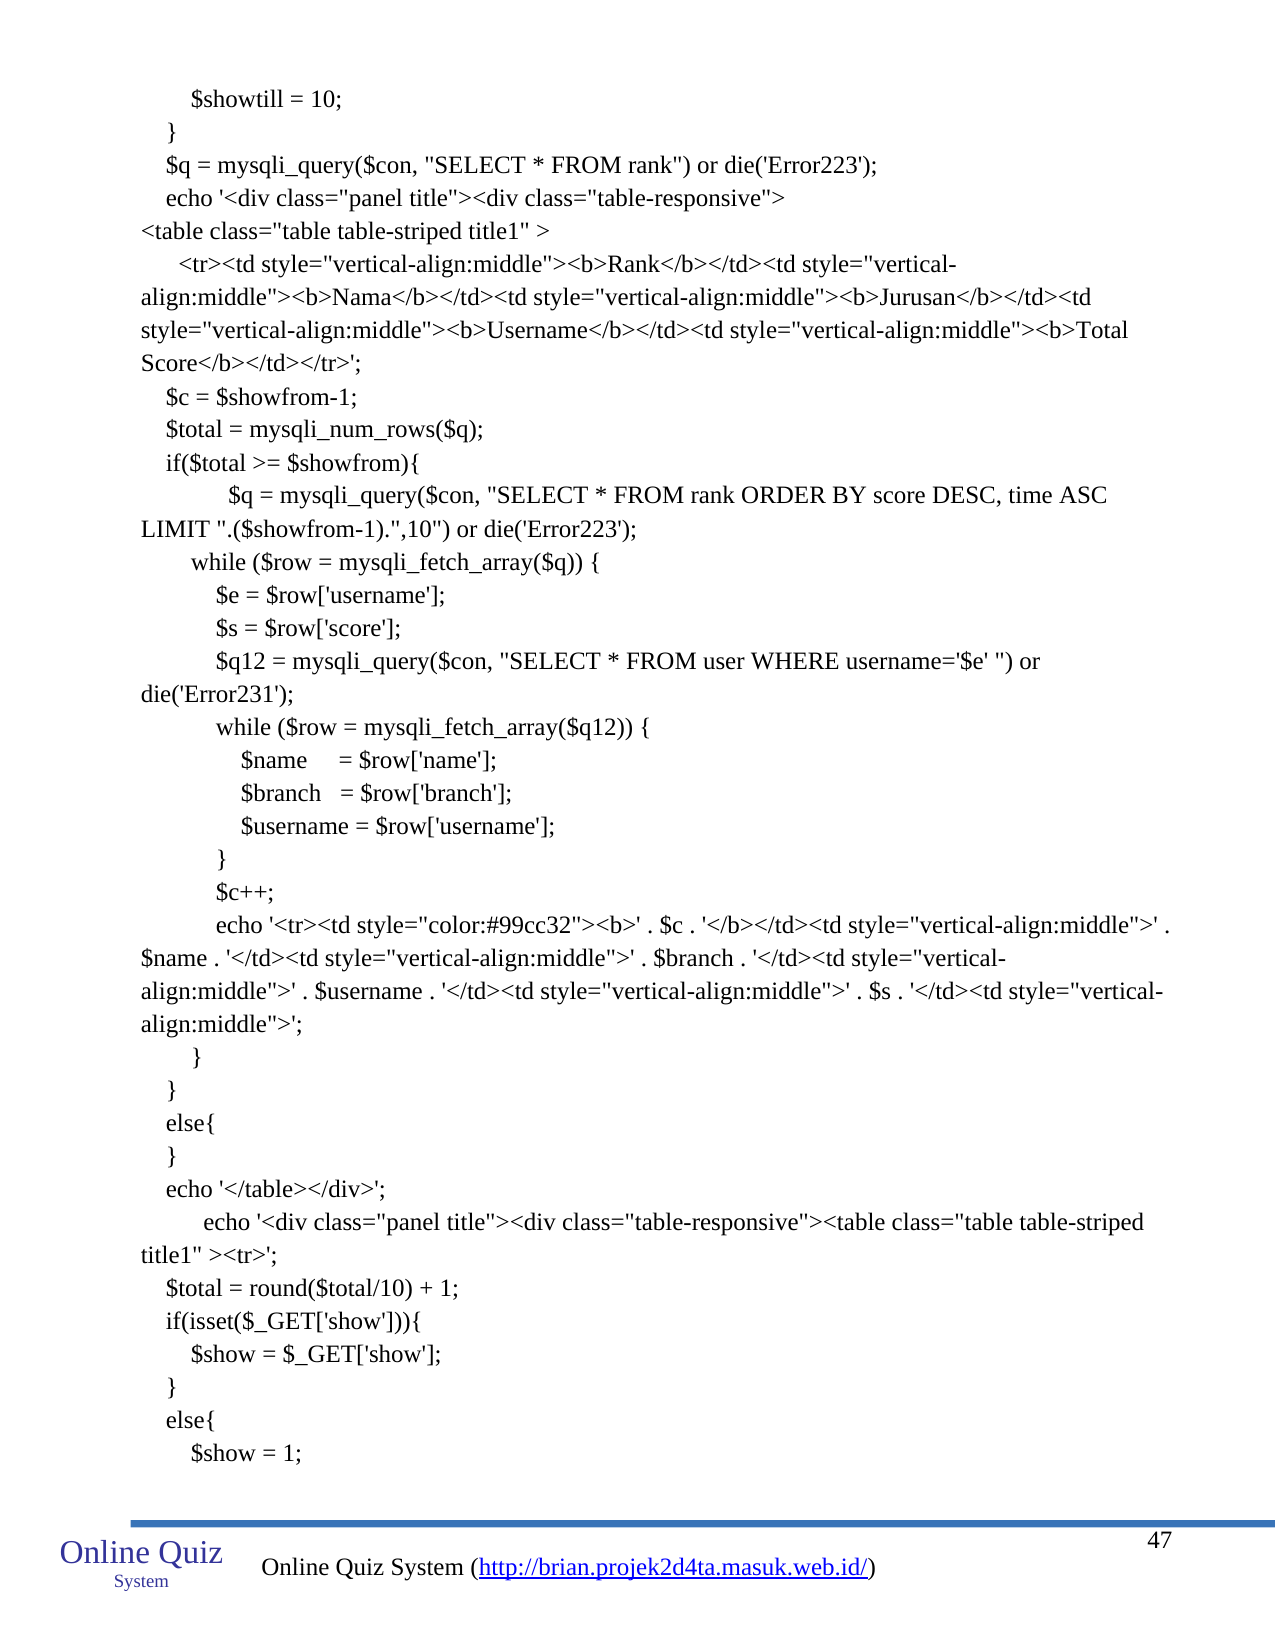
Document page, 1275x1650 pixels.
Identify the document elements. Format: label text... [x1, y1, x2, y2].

text } [103, 1141, 1172, 1170]
text $e = $row['username']; [103, 580, 1172, 608]
text <table class="table table-striped title1" > [103, 216, 1172, 245]
text if(isset($_GET['show'])){ [103, 1306, 1172, 1335]
text } [103, 1372, 1172, 1401]
text } [103, 1075, 1172, 1104]
text $show = 1; [103, 1438, 1172, 1467]
text while ($row = mysqli_fetch_array($q12)) { [103, 712, 1172, 741]
text $username = $row['username']; [103, 811, 1172, 839]
text $showtill = 10; [103, 84, 1172, 113]
text echo '<tr><td style="color:#99cc32"><b>' . $c . '</b></td><td style="vertical-align:middle">' . $name . '</td><td style="vertical-align:middle">' . $branch . '</td><td style="vertical-align:middle">' . $username . '</td><td style="vertical-align:middle">' . $s . '</td><td style="vertical-align:middle">'; [141, 910, 1172, 1038]
text } [103, 1042, 1172, 1071]
text $branch = $row['branch']; [103, 778, 1172, 807]
text $show = $_GET['show']; [103, 1339, 1172, 1368]
text else{ [103, 1405, 1172, 1434]
text else{ [103, 1108, 1172, 1137]
text echo '</table></div>'; [103, 1174, 1172, 1203]
text $q = mysqli_query($con, "SELECT * FROM rank ORDER BY score DESC, time ASC LIMIT ".($showfrom-1).",10") or die('Error223'); [141, 481, 1172, 542]
text <tr><td style="vertical-align:middle"><b>Rank</b></td><td style="vertical-align:middle"><b>Nama</b></td><td style="vertical-align:middle"><b>Jurusan</b></td><td style="vertical-align:middle"><b>Username</b></td><td style="vertical-align:middle"><b>Total Score</b></td></tr>'; [141, 249, 1172, 377]
text $name = $row['name']; [103, 745, 1172, 773]
text $q12 = mysqli_query($con, "SELECT * FROM user WHERE username='$e' ") or die('Error231'); [141, 646, 1172, 707]
text $c = $showfrom-1; [103, 382, 1172, 410]
text if($total >= $showfrom){ [103, 448, 1172, 476]
text } [103, 844, 1172, 873]
text echo '<div class="panel title"><div class="table-responsive"><table class="table table-striped title1" ><tr>'; [141, 1207, 1172, 1269]
text $total = mysqli_num_rows($q); [103, 414, 1172, 443]
text $s = $row['score']; [103, 613, 1172, 641]
text $total = round($total/10) + 1; [103, 1273, 1172, 1302]
text echo '<div class="panel title"><div class="table-responsive"> [103, 183, 1172, 212]
text $c++; [103, 877, 1172, 906]
text } [103, 117, 1172, 146]
text while ($row = mysqli_fetch_array($q)) { [103, 547, 1172, 575]
text $q = mysqli_query($con, "SELECT * FROM rank") or die('Error223'); [103, 150, 1172, 179]
